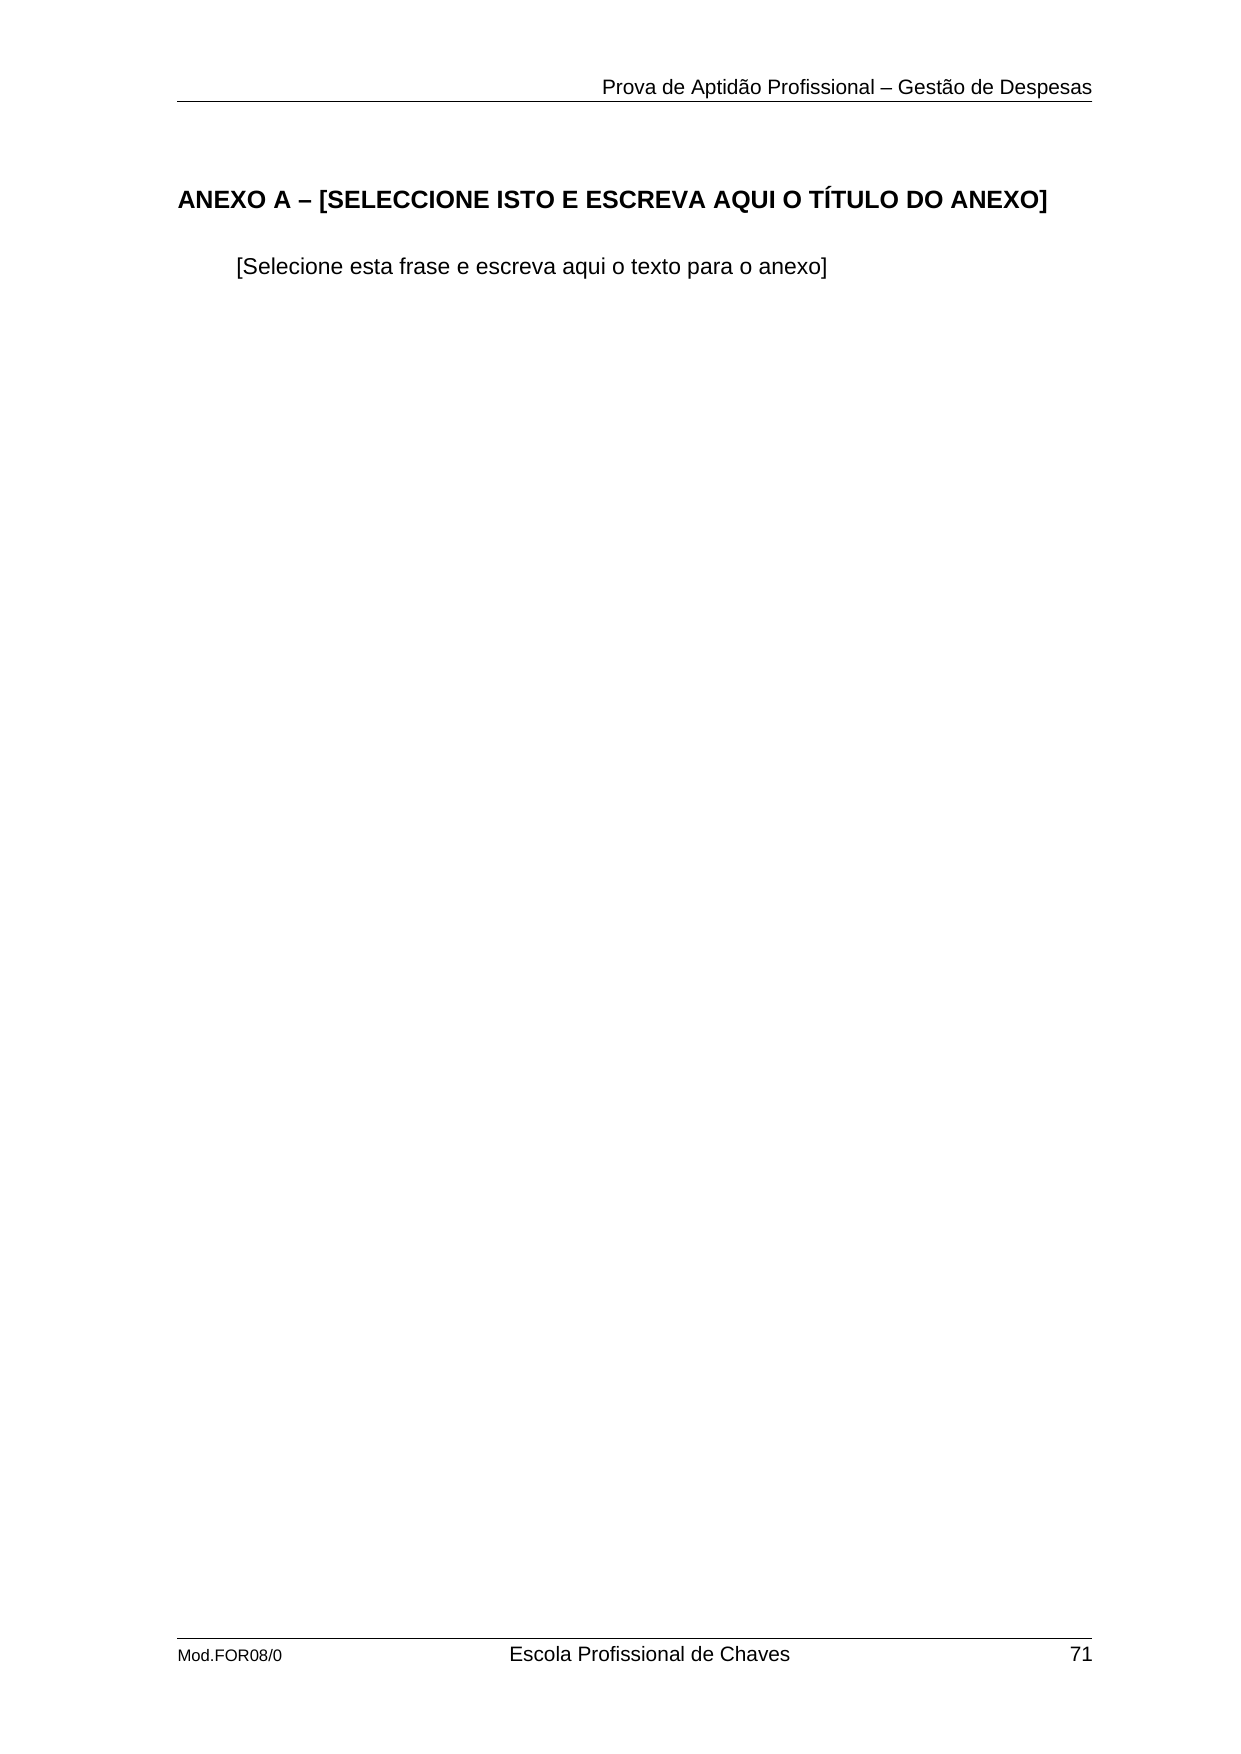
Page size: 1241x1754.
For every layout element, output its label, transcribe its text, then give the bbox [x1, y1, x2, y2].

text [Selecione esta frase e escreva aqui o texto para o anexo] [177, 253, 1092, 280]
text Anexo A – [Seleccione isto e escreva aqui o título do anexo] [177, 185, 1092, 214]
